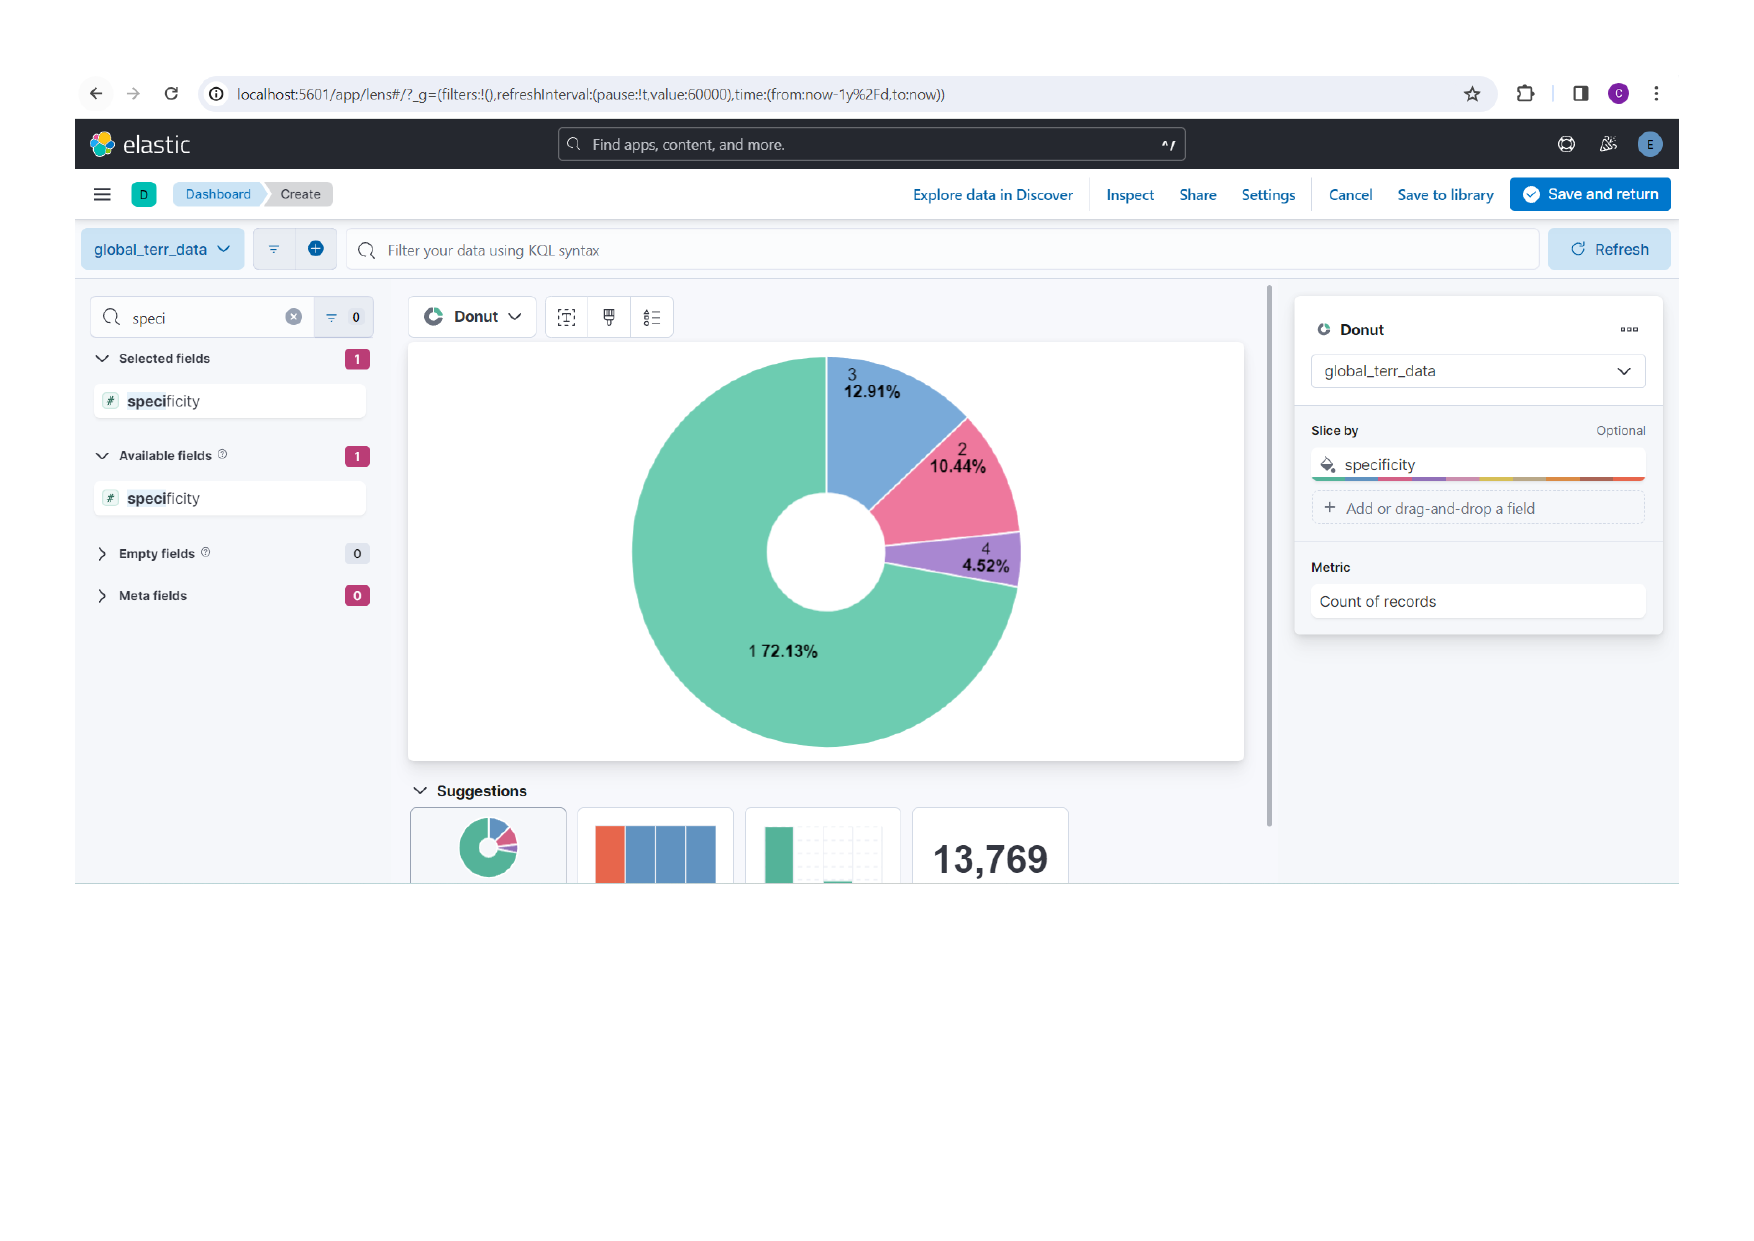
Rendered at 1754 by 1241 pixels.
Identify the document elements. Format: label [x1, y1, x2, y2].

picture [75, 75, 1679, 884]
